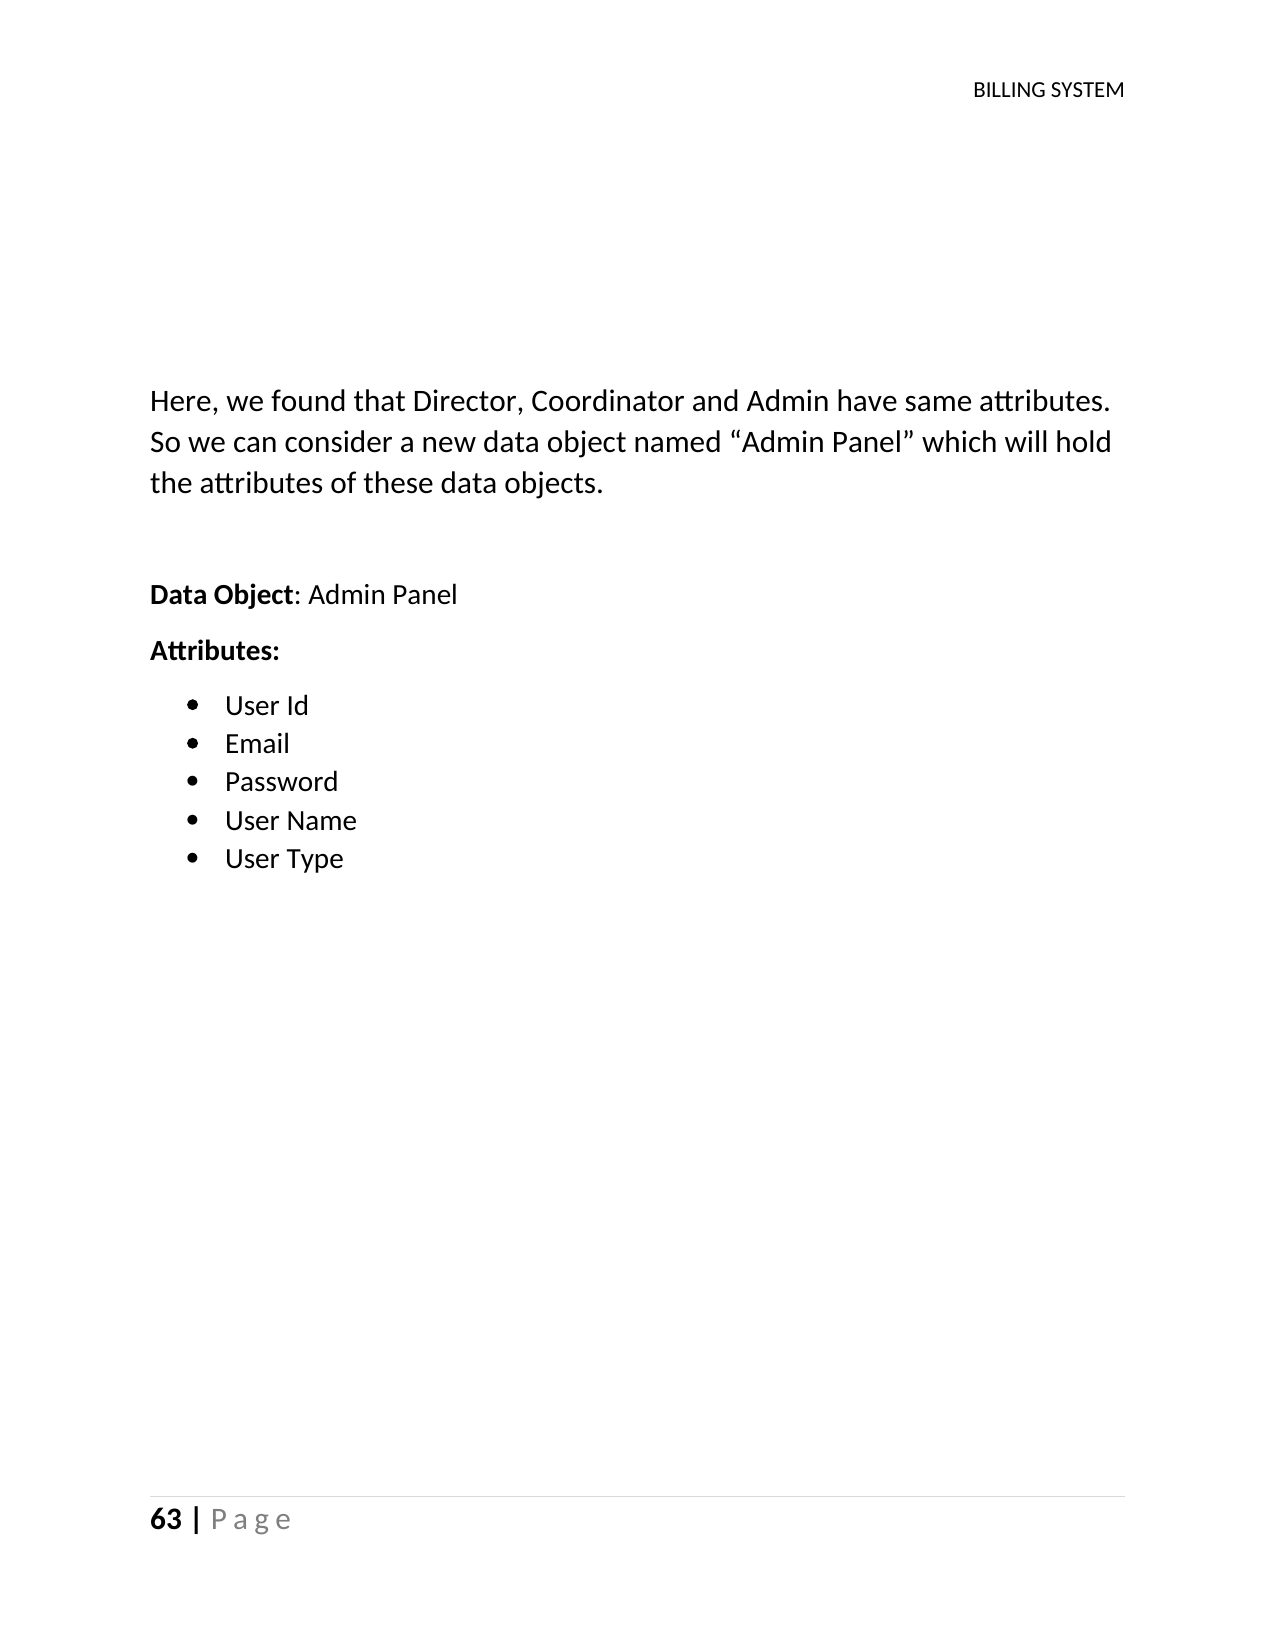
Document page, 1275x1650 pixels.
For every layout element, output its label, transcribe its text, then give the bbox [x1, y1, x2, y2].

text Here, we found that Director, Coordinator and Admin have same attributes. So we can consider a new data object named “Admin Panel” which will hold the attributes of these data objects. [150, 381, 1125, 502]
list User Type [187, 840, 1125, 876]
list Email [187, 725, 1125, 761]
list Password [187, 763, 1125, 799]
text Attributes: [150, 632, 1125, 667]
text Data Object: Admin Panel [150, 576, 1125, 612]
list User Name [187, 802, 1125, 838]
list User Id [187, 687, 1125, 722]
